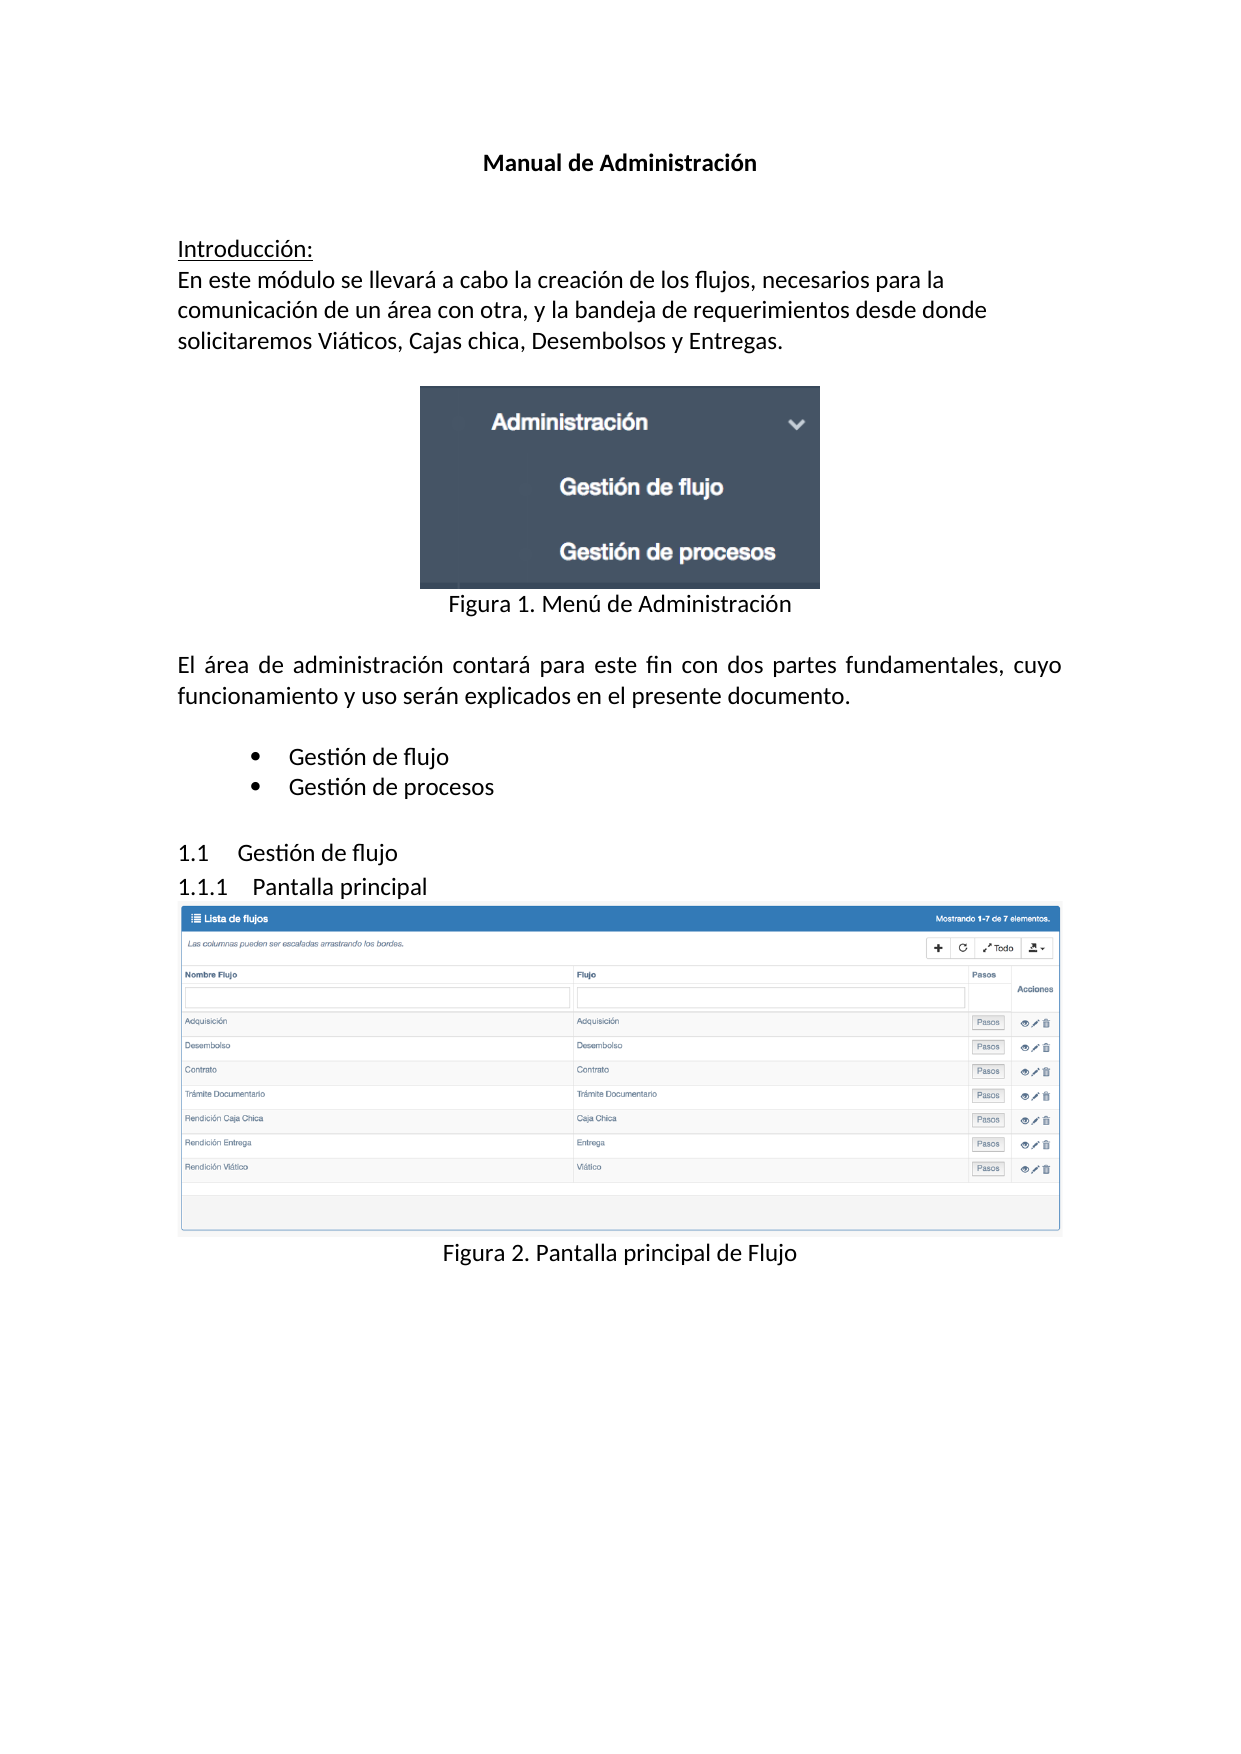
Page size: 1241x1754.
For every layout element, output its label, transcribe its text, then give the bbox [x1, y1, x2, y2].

text En este módulo se llevará a cabo la creación de los flujos, necesarios para la comunicación de un área con otra, y la bandeja de requerimientos desde donde solicitaremos Viáticos, Cajas chica, Desembolsos y Entregas. [177, 264, 1063, 356]
text El área de administración contará para este fin con dos partes fundamentales, cuyo funcionamiento y uso serán explicados en el presente documento. [177, 649, 1063, 710]
text Manual de Administración [177, 148, 1063, 178]
picture [177, 901, 1063, 1237]
text Figura 1. Menú de Administración [177, 588, 1063, 619]
subtitle Introducción: [177, 234, 1063, 264]
text Figura 2. Pantalla principal de Flujo [177, 1237, 1063, 1267]
list Gestión de flujo [251, 741, 1063, 771]
picture [420, 386, 820, 589]
subtitle Gestión de flujo [177, 837, 1063, 867]
list Gestión de procesos [251, 771, 1063, 802]
subtitle Pantalla principal [177, 871, 1063, 901]
